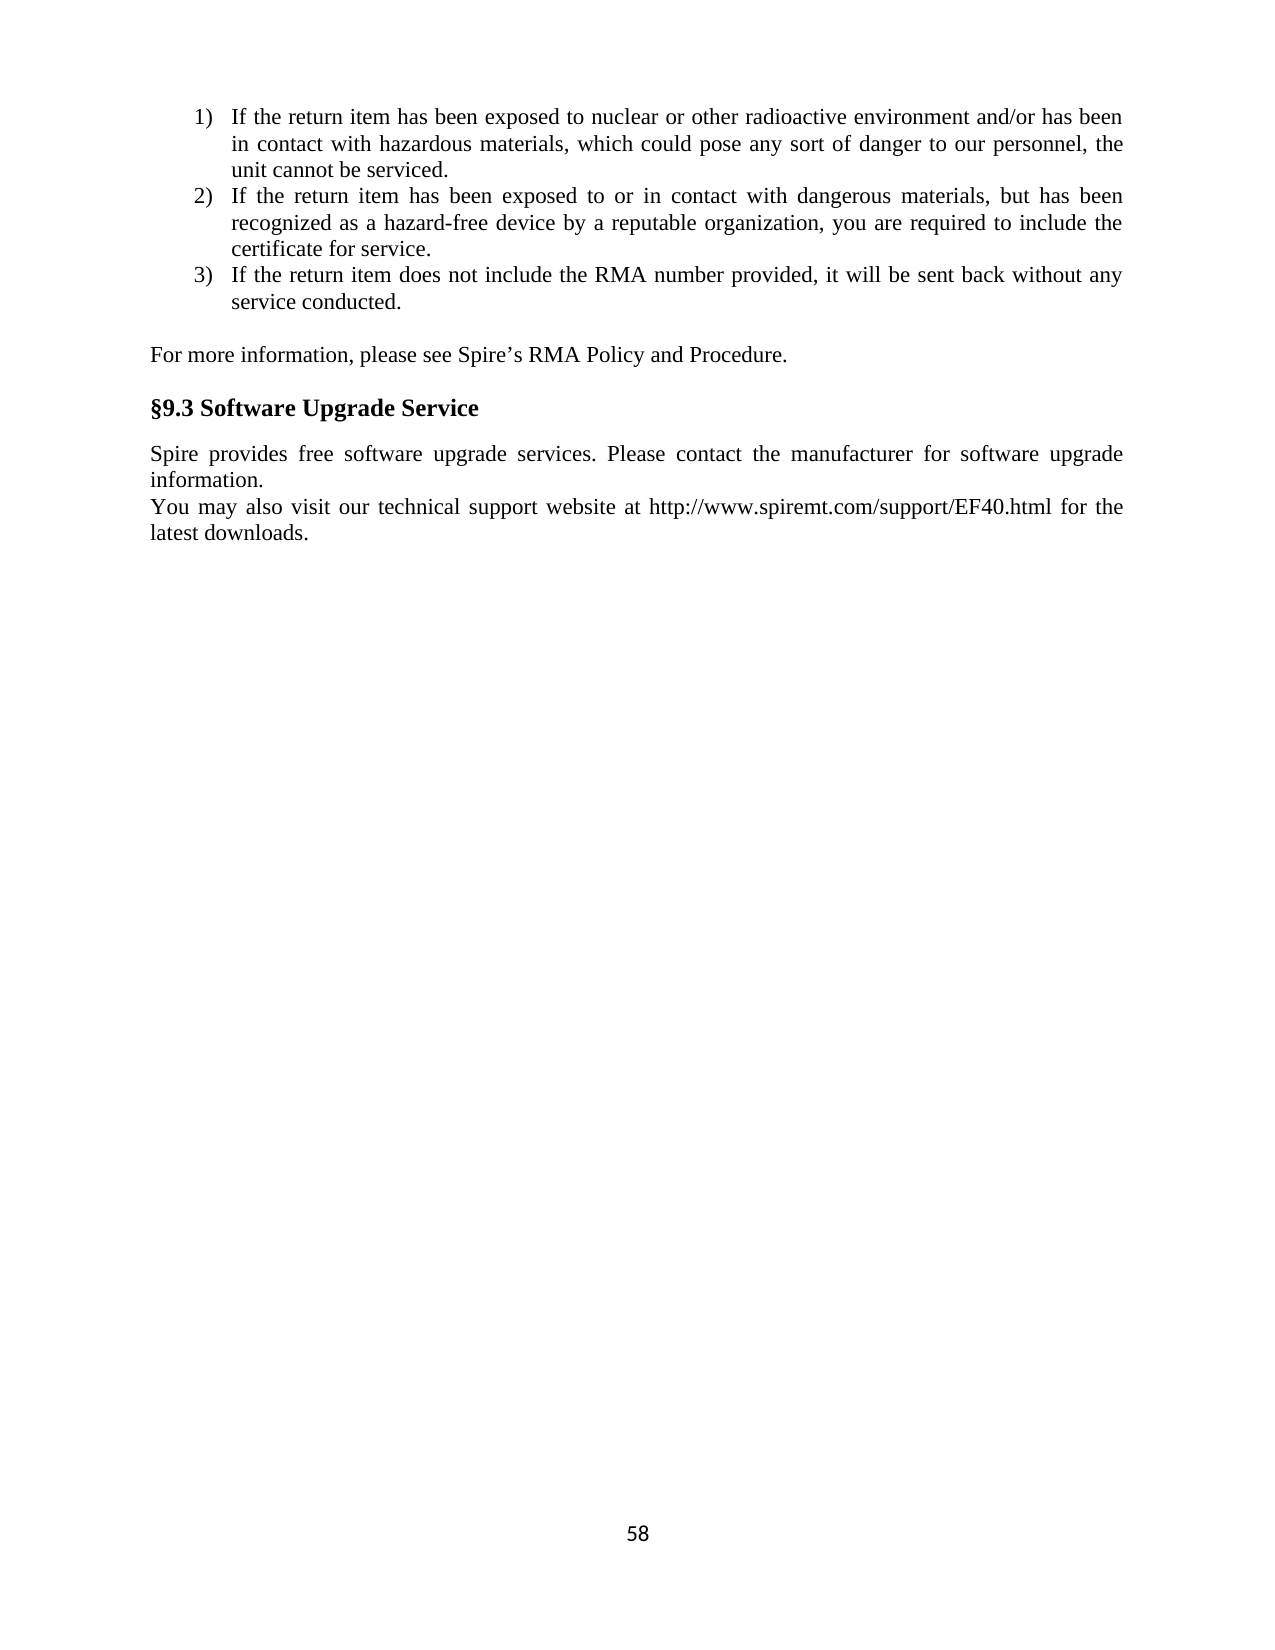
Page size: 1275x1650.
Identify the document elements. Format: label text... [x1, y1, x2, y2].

text You may also visit our technical support website at http://www.spiremt.com/support/EF40.html for the latest downloads. [150, 493, 1125, 545]
subtitle §9.3 Software Upgrade Service [150, 393, 1125, 422]
list If the return item has been exposed to nuclear or other radioactive environment and/or has been in contact with hazardous materials, which could pose any sort of danger to our personnel, the unit cannot be serviced. [194, 103, 1125, 182]
text For more information, please see Spire’s RMA Policy and Procedure. [150, 341, 1125, 367]
text Spire provides free software upgrade services. Please contact the manufacturer for software upgrade information. [150, 440, 1125, 493]
list If the return item has been exposed to or in contact with dangerous materials, but has been recognized as a hazard-free device by a reputable organization, you are required to include the certificate for service. [194, 182, 1125, 262]
list If the return item does not include the RMA number provided, it will be sent back without any service conducted. [194, 262, 1125, 314]
